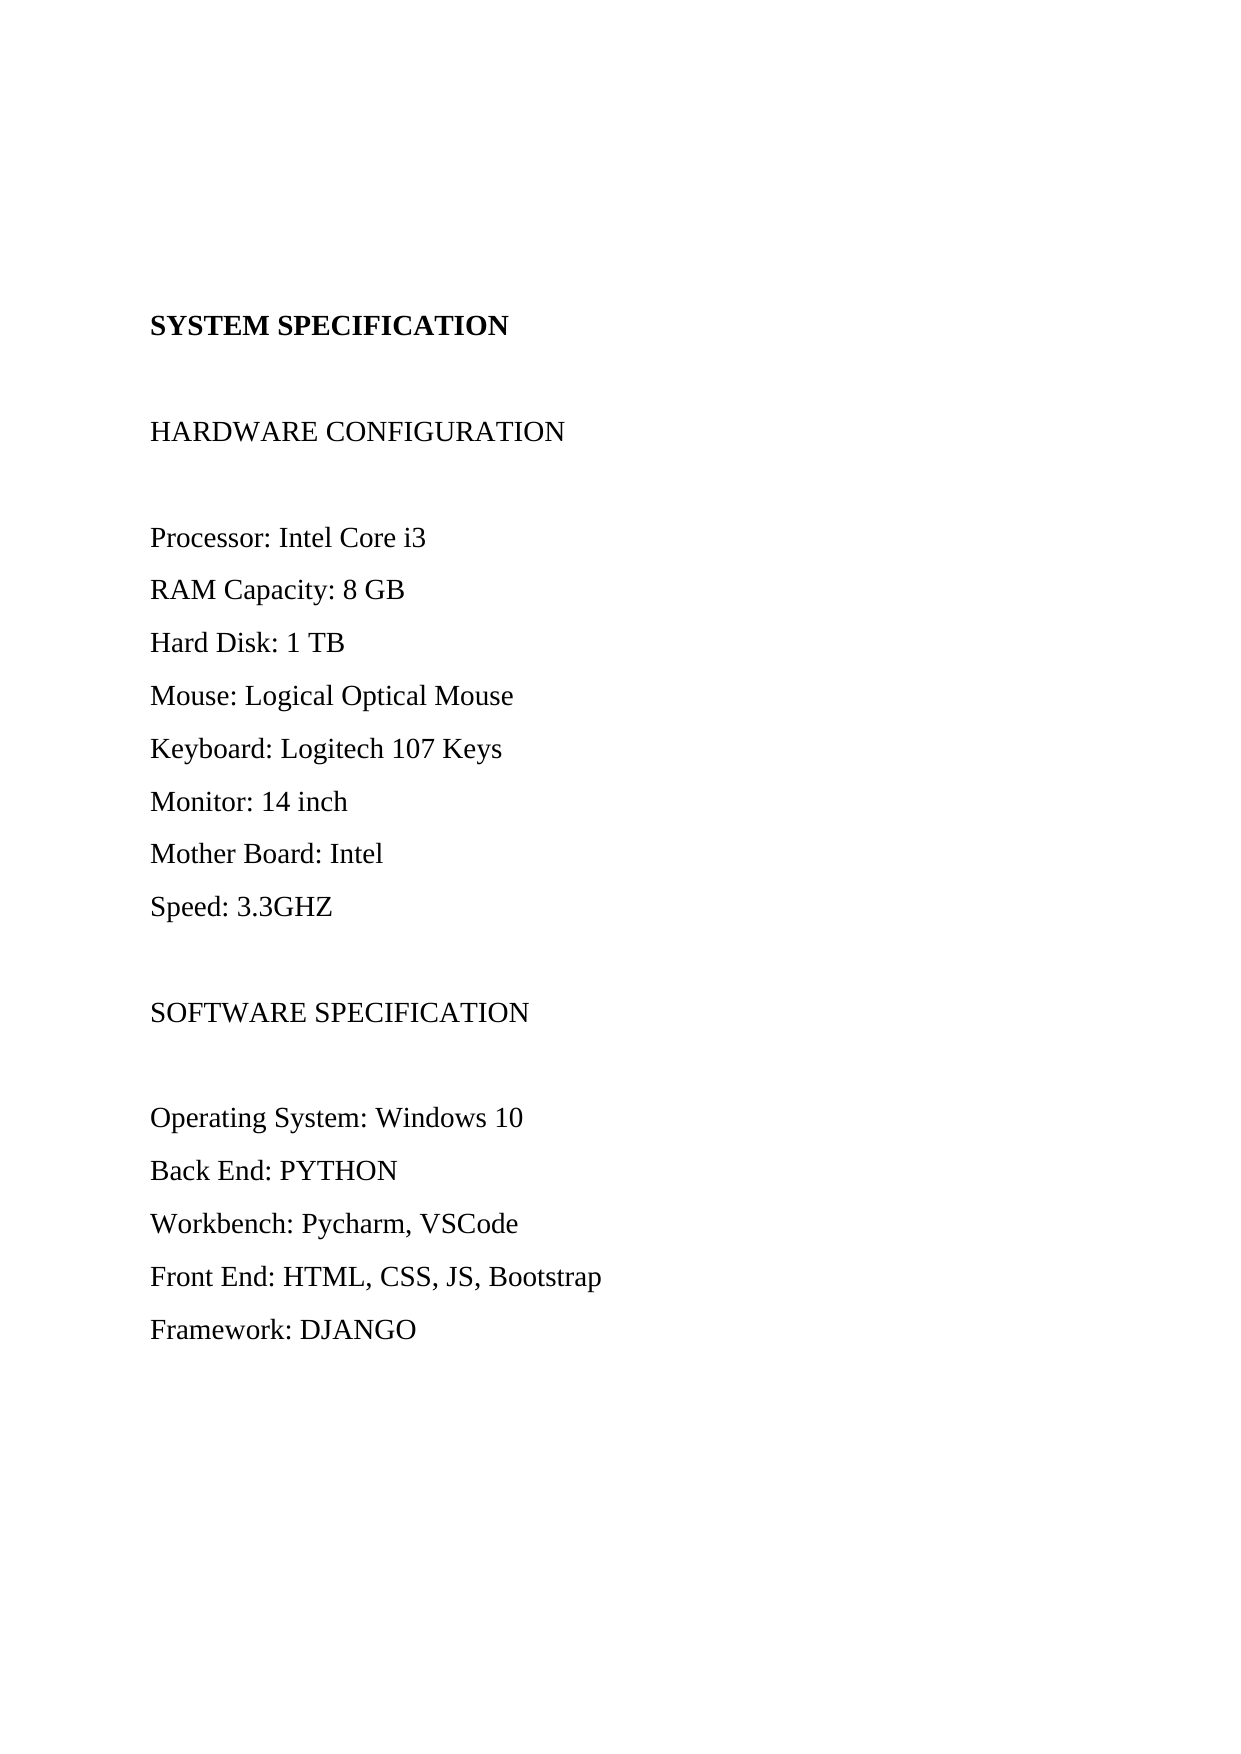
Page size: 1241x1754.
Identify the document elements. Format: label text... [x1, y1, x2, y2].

text Processor: Intel Core i3 [150, 520, 1090, 553]
text Workbench: Pycharm, VSCode [150, 1206, 1090, 1240]
text Mouse: Logical Optical Mouse [150, 678, 1090, 712]
text Framework: DJANGO [150, 1312, 1090, 1345]
text Speed: 3.3GHZ [150, 889, 1090, 923]
text SYSTEM SPECIFICATION [150, 308, 1090, 342]
text Operating System: Windows 10 [150, 1101, 1090, 1134]
text Front End: HTML, CSS, JS, Bootstrap [150, 1259, 1090, 1293]
text Mother Board: Intel [150, 837, 1090, 870]
text Back End: PYTHON [150, 1153, 1090, 1187]
text RAM Capacity: 8 GB [150, 572, 1090, 606]
text HARDWARE CONFIGURATION [150, 414, 1090, 448]
text Keyboard: Logitech 107 Keys [150, 731, 1090, 764]
text Monitor: 14 inch [150, 784, 1090, 817]
text Hard Disk: 1 TB [150, 625, 1090, 659]
text SOFTWARE SPECIFICATION [150, 995, 1090, 1028]
